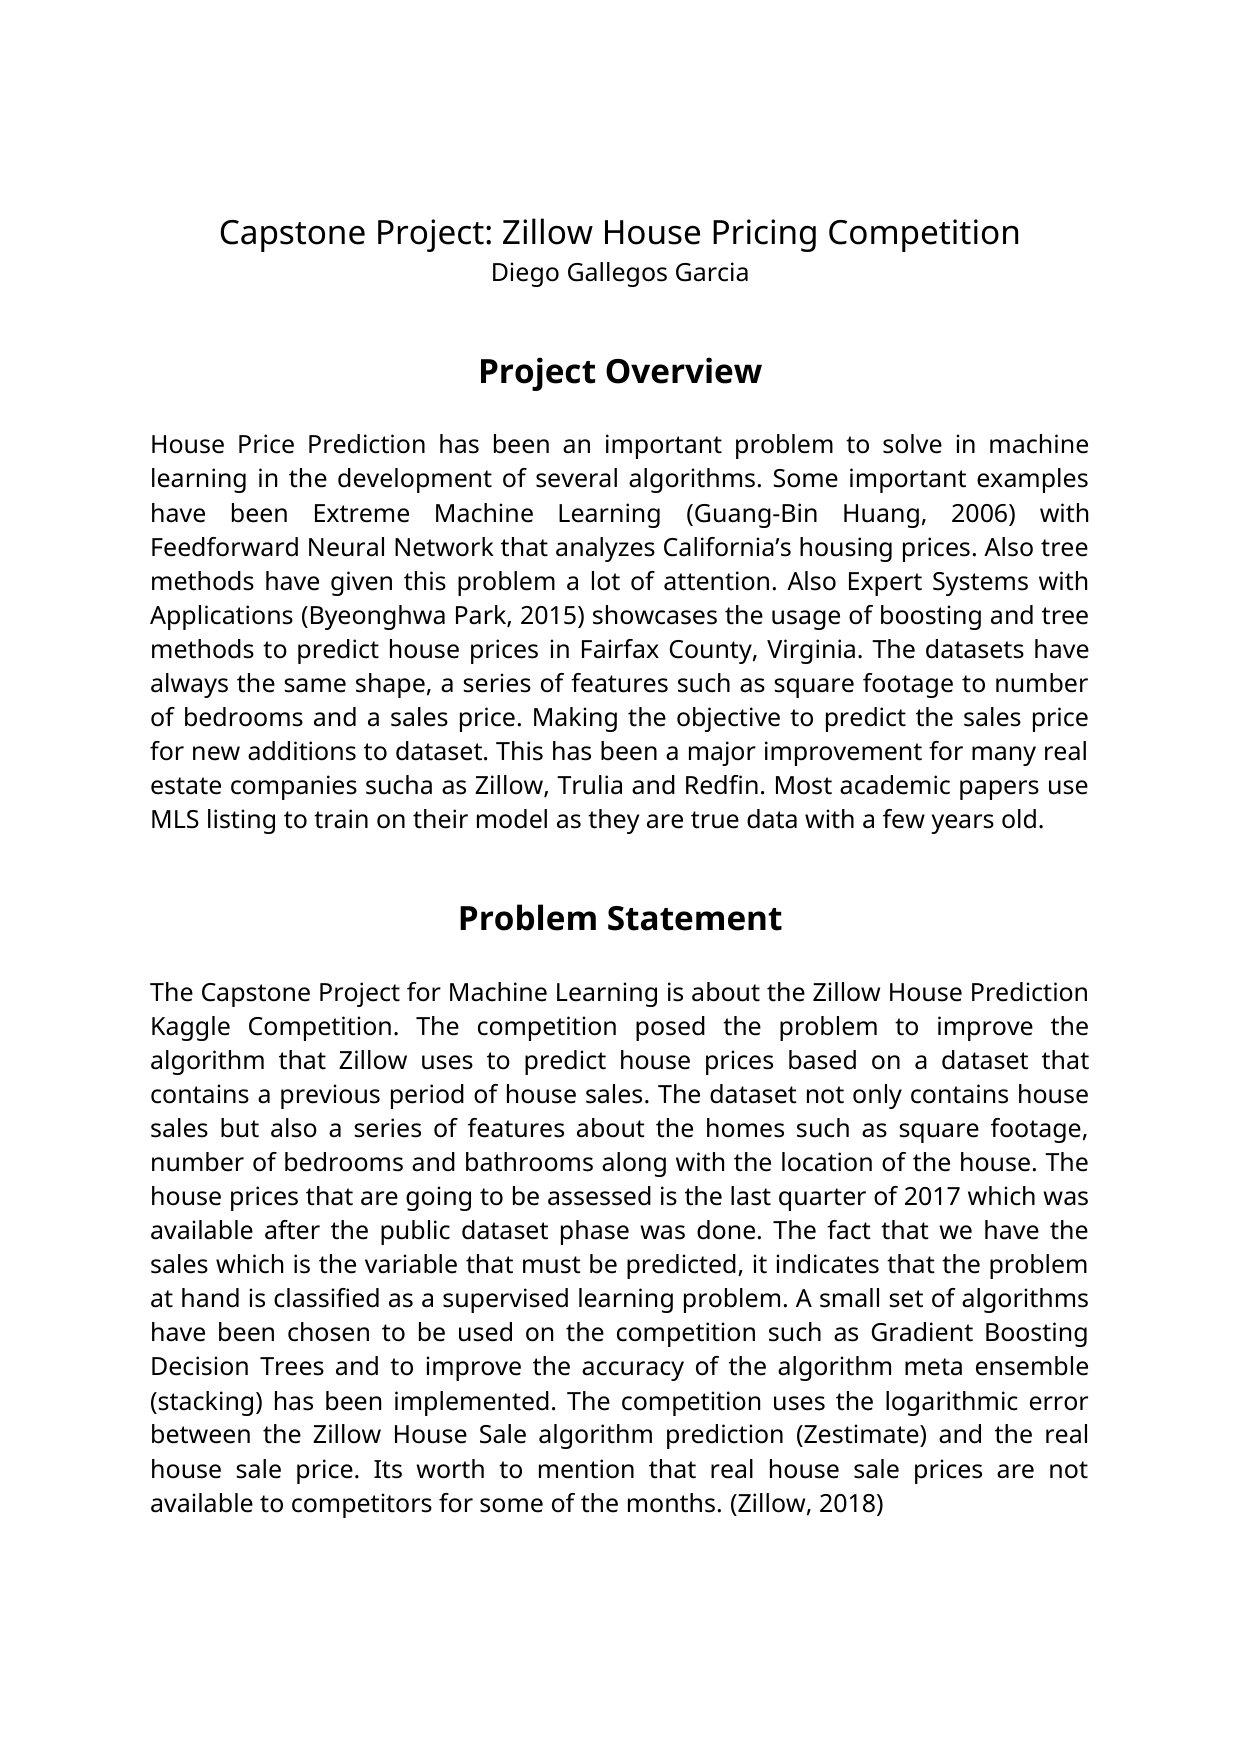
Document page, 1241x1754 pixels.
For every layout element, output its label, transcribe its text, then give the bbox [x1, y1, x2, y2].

text The Capstone Project for Machine Learning is about the Zillow House Prediction Kaggle Competition. The competition posed the problem to improve the algorithm that Zillow uses to predict house prices based on a dataset that contains a previous period of house sales. The dataset not only contains house sales but also a series of features about the homes such as square footage, number of bedrooms and bathrooms along with the location of the house. The house prices that are going to be assessed is the last quarter of 2017 which was available after the public dataset phase was done. The fact that we have the sales which is the variable that must be predicted, it indicates that the problem at hand is classified as a supervised learning problem. A small set of algorithms have been chosen to be used on the competition such as Gradient Boosting Decision Trees and to improve the accuracy of the algorithm meta ensemble (stacking) has been implemented. The competition uses the logarithmic error between the Zillow House Sale algorithm prediction (Zestimate) and the real house sale price. Its worth to mention that real house sale prices are not available to competitors for some of the months. [150, 974, 1090, 1519]
subtitle Project Overview [150, 348, 1090, 393]
text Diego Gallegos Garcia [150, 254, 1090, 288]
text House Price Prediction has been an important problem to solve in machine learning in the development of several algorithms. Some important examples have been Extreme Machine Learning with Feedforward Neural Network that analyzes California’s housing prices. Also tree methods have given this problem a lot of attention. Also Expert Systems with Applications showcases the usage of boosting and tree methods to predict house prices in Fairfax County, Virginia. The datasets have always the same shape, a series of features such as square footage to number of bedrooms and a sales price. Making the objective to predict the sales price for new additions to dataset. This has been a major improvement for many real estate companies sucha as Zillow, Trulia and Redfin. Most academic papers use MLS listing to train on their model as they are true data with a few years old. [150, 427, 1090, 836]
subtitle Problem Statement [150, 895, 1090, 940]
subtitle Capstone Project: Zillow House Pricing Competition [150, 209, 1090, 254]
